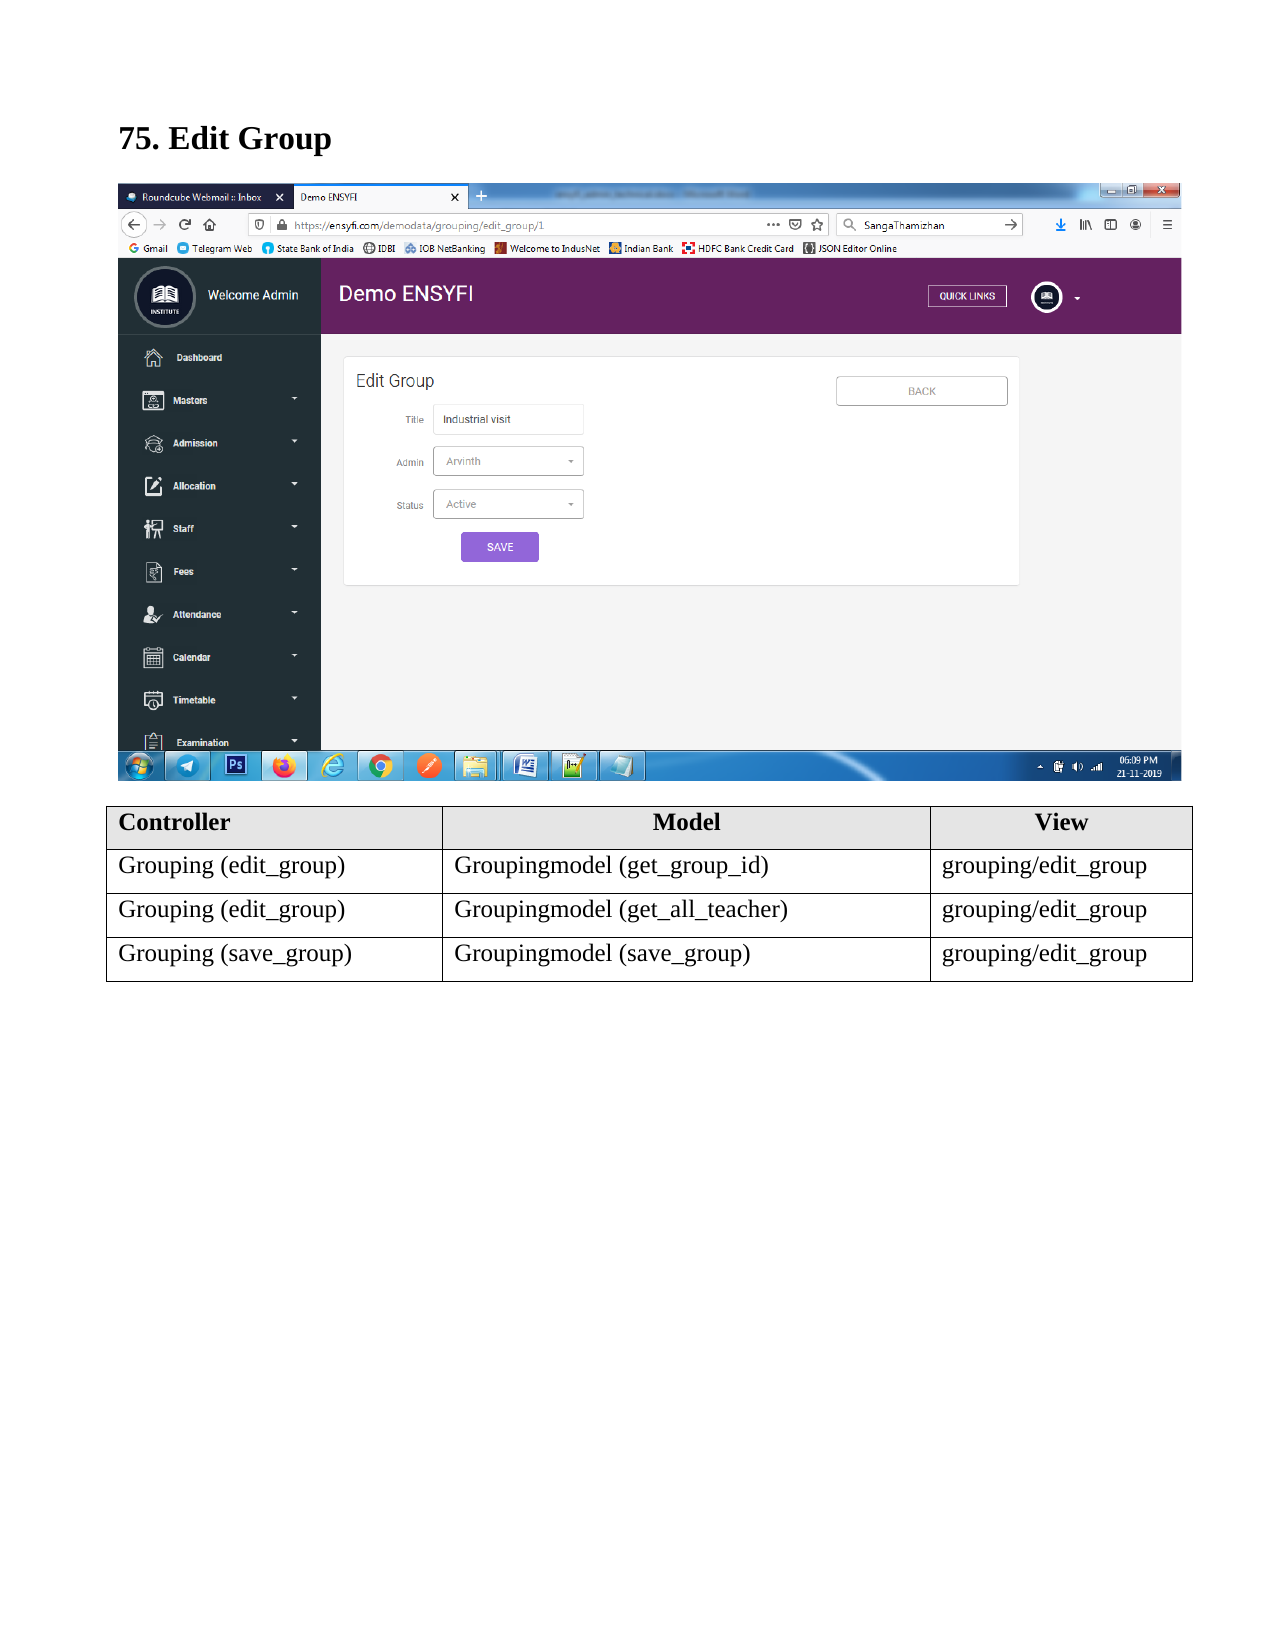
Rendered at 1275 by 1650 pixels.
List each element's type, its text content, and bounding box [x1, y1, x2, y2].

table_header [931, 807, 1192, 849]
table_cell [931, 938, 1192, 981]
text 75. Edit Group [118, 118, 1181, 157]
picture [118, 183, 1182, 781]
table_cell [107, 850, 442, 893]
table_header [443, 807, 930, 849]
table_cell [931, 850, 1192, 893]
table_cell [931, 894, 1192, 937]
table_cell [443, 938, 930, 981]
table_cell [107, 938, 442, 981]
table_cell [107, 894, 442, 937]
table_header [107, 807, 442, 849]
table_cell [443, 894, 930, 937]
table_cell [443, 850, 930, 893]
